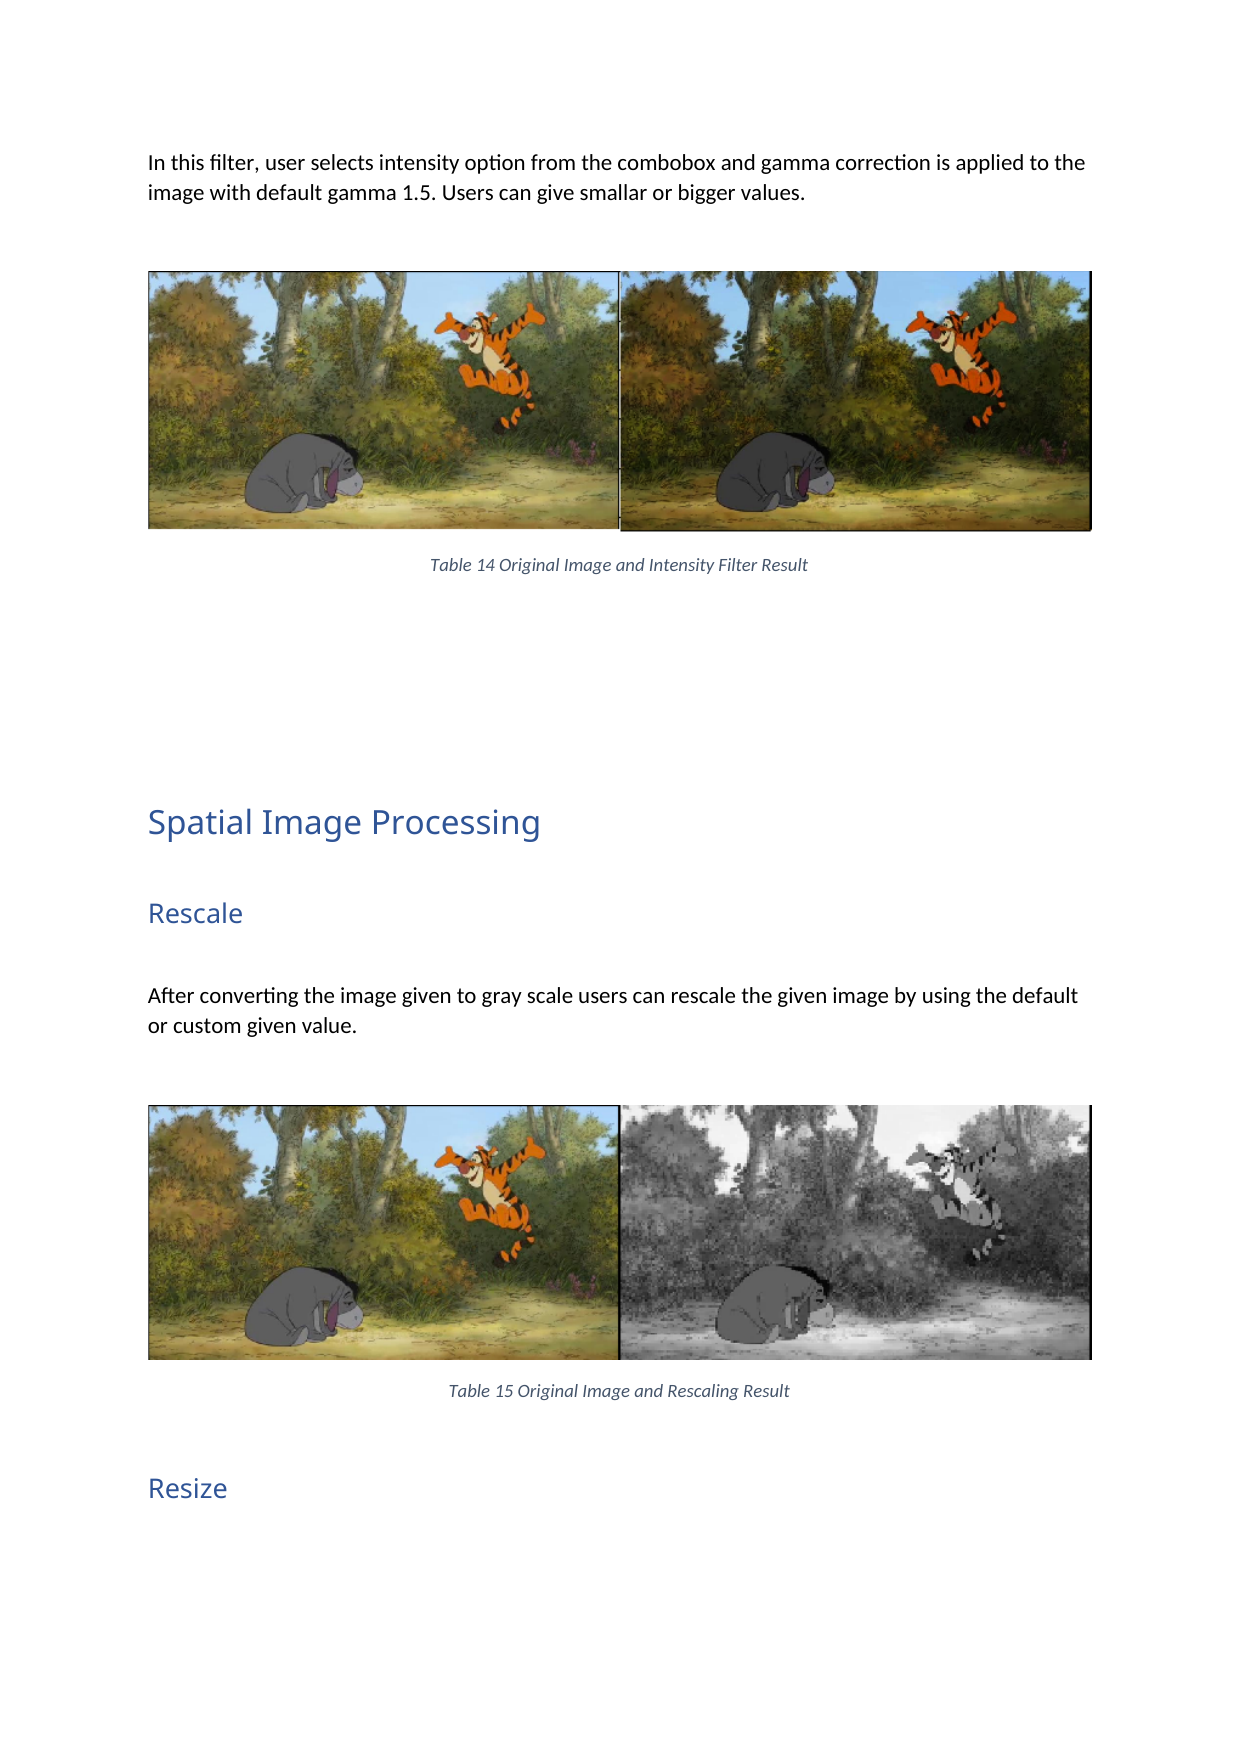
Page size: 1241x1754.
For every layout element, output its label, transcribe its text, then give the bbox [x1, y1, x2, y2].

text After converting the image given to gray scale users can rescale the given image by using the default or custom given value. [148, 981, 1093, 1039]
text In this filter, user selects intensity option from the combobox and gamma correction is applied to the image with default gamma 1.5. Users can give smallar or bigger values. [148, 148, 1093, 206]
text Table 15 Original Image and Rescaling Result [148, 1379, 1093, 1402]
subtitle Rescale [148, 894, 1093, 931]
subtitle Spatial Image Processing [148, 799, 1093, 844]
picture [148, 1105, 1092, 1360]
text Table 14 Original Image and Intensity Filter Result [148, 553, 1093, 576]
subtitle Resize [148, 1469, 1093, 1506]
picture [148, 271, 1092, 534]
